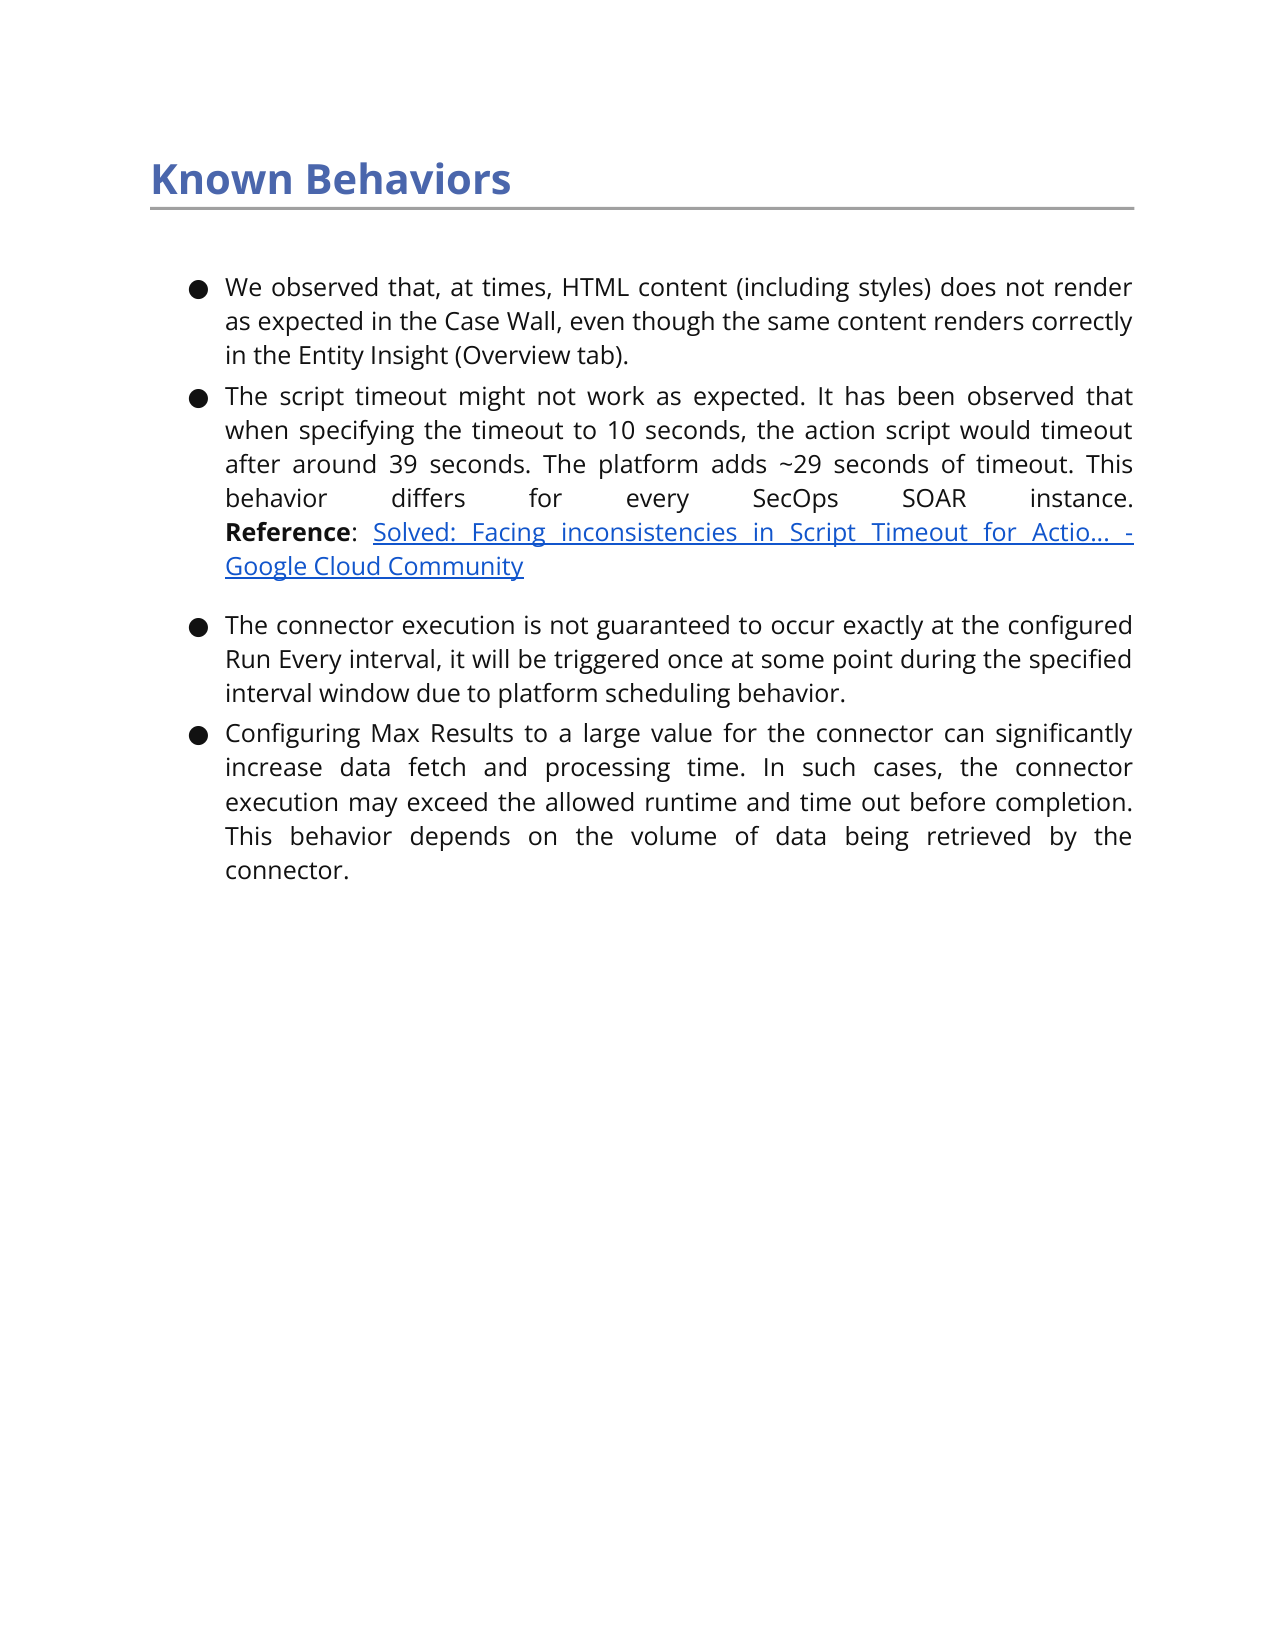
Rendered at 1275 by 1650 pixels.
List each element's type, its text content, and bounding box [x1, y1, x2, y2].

list The connector execution is not guaranteed to occur exactly at the configured Run Every interval, it will be triggered once at some point during the specified interval window due to platform scheduling behavior. [187, 608, 1134, 710]
subtitle Known Behaviors [150, 150, 1134, 206]
list The script timeout might not work as expected. It has been observed that when specifying the timeout to 10 seconds, the action script would timeout after around 39 seconds. The platform adds ~29 seconds of timeout. This behavior differs for every SecOps SOAR instance. Reference: Solved: Facing inconsistencies in Script Timeout for Actio... - Google Cloud Community [187, 378, 1134, 583]
list We observed that, at times, HTML content (including styles) does not render as expected in the Case Wall, even though the same content renders correctly in the Entity Insight (Overview tab). [187, 270, 1134, 372]
list Configuring Max Results to a large value for the connector can significantly increase data fetch and processing time. In such cases, the connector execution may exceed the allowed runtime and time out before completion. This behavior depends on the volume of data being retrieved by the connector. [187, 716, 1134, 886]
